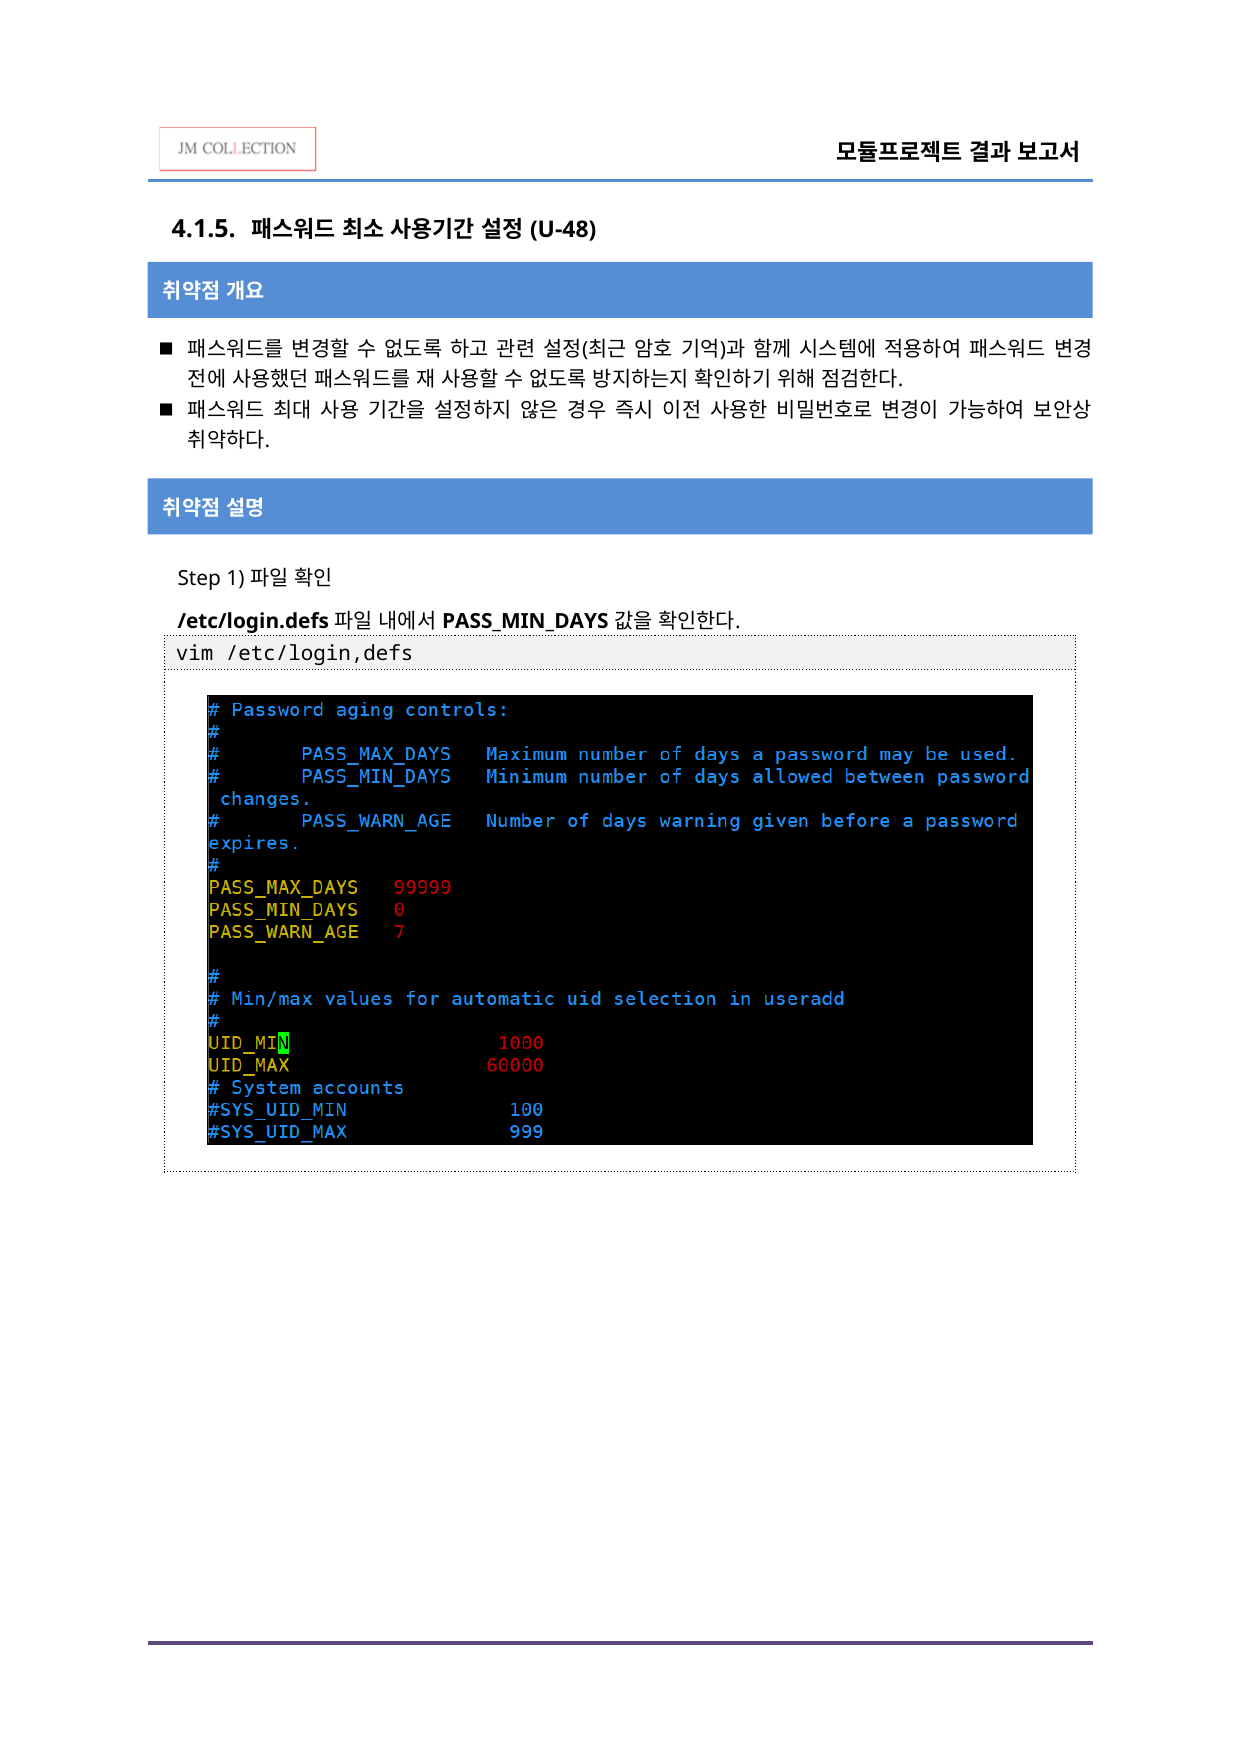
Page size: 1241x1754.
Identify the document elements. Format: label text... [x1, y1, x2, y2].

text Step 1) 파일 확인 [177, 561, 1072, 592]
table_header vim /etc/login,defs [164, 635, 1076, 669]
text /etc/login.defs 파일 내에서 PASS_MIN_DAYS 값을 확인한다. [177, 604, 1072, 634]
list 패스워드 최대 사용 기간을 설정하지 않은 경우 즉시 이전 사용한 비밀번호로 변경이 가능하여 보안상 취약하다. [158, 393, 1092, 453]
text 패스워드 최소 사용기간 설정 (U-48) [171, 211, 1092, 245]
table_cell [164, 669, 1076, 1171]
list 패스워드를 변경할 수 없도록 하고 관련 설정(최근 암호 기억)과 함께 시스템에 적용하여 패스워드 변경 전에 사용했던 패스워드를 재 사용할 수 없도록 방지하는지 확인하기 위해 점검한다. [158, 332, 1092, 393]
picture [159, 127, 318, 173]
picture [208, 696, 1032, 1143]
